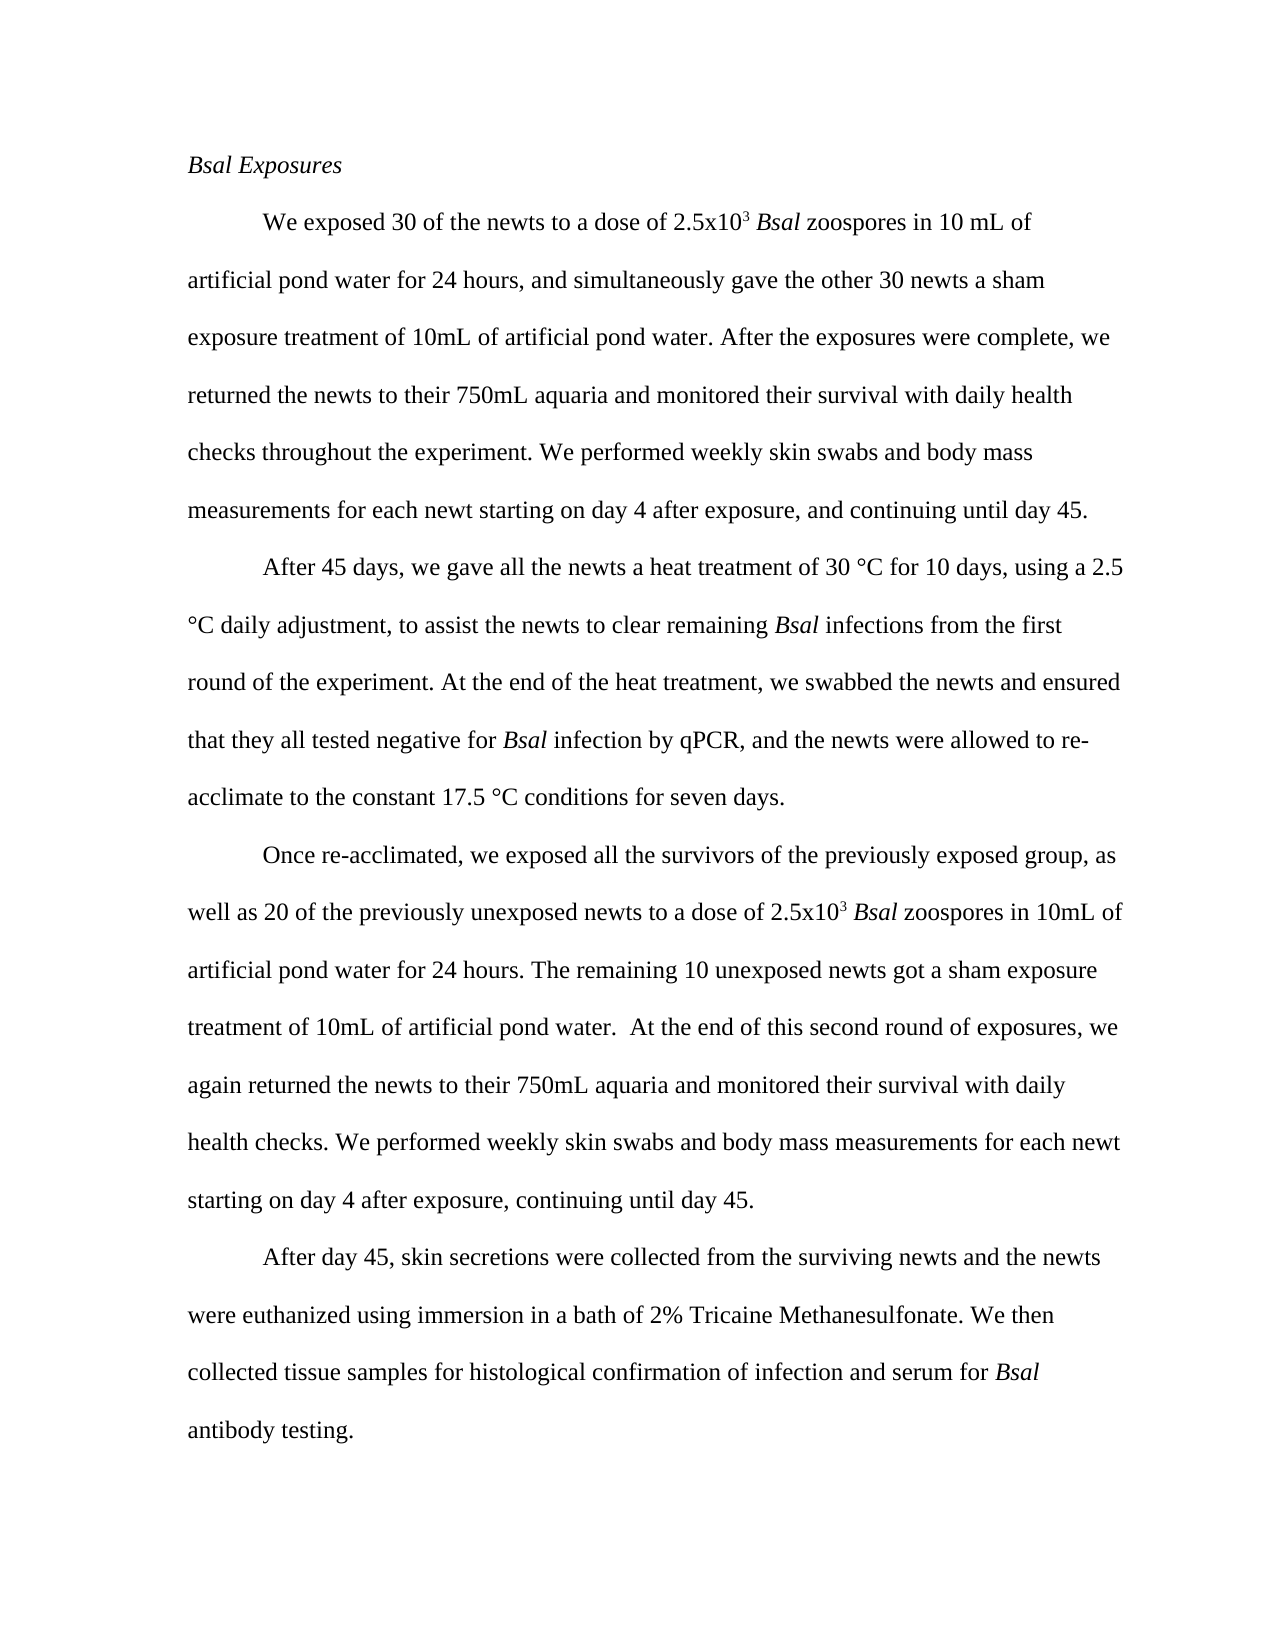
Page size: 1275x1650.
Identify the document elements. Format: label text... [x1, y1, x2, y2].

text We exposed 30 of the newts to a dose of 2.5x103 Bsal zoospores in 10 mL of artificial pond water for 24 hours, and simultaneously gave the other 30 newts a sham exposure treatment of 10mL of artificial pond water. After the exposures were complete, we returned the newts to their 750mL aquaria and monitored their survival with daily health checks throughout the experiment. We performed weekly skin swabs and body mass measurements for each newt starting on day 4 after exposure, and continuing until day 45. [187, 207, 1125, 524]
text Once re-acclimated, we exposed all the survivors of the previously exposed group, as well as 20 of the previously unexposed newts to a dose of 2.5x103 Bsal zoospores in 10mL of artificial pond water for 24 hours. The remaining 10 unexposed newts got a sham exposure treatment of 10mL of artificial pond water. At the end of this second round of exposures, we again returned the newts to their 750mL aquaria and monitored their survival with daily health checks. We performed weekly skin swabs and body mass measurements for each newt starting on day 4 after exposure, continuing until day 45. [187, 840, 1125, 1214]
text Bsal Exposures [187, 150, 1125, 179]
text After day 45, skin secretions were collected from the surviving newts and the newts were euthanized using immersion in a bath of 2% Tricaine Methanesulfonate. We then collected tissue samples for histological confirmation of infection and serum for Bsal antibody testing. [187, 1242, 1125, 1444]
text After 45 days, we gave all the newts a heat treatment of 30 °C for 10 days, using a 2.5 °C daily adjustment, to assist the newts to clear remaining Bsal infections from the first round of the experiment. At the end of the heat treatment, we swabbed the newts and ensured that they all tested negative for Bsal infection by qPCR, and the newts were allowed to re-acclimate to the constant 17.5 °C conditions for seven days. [187, 552, 1125, 811]
